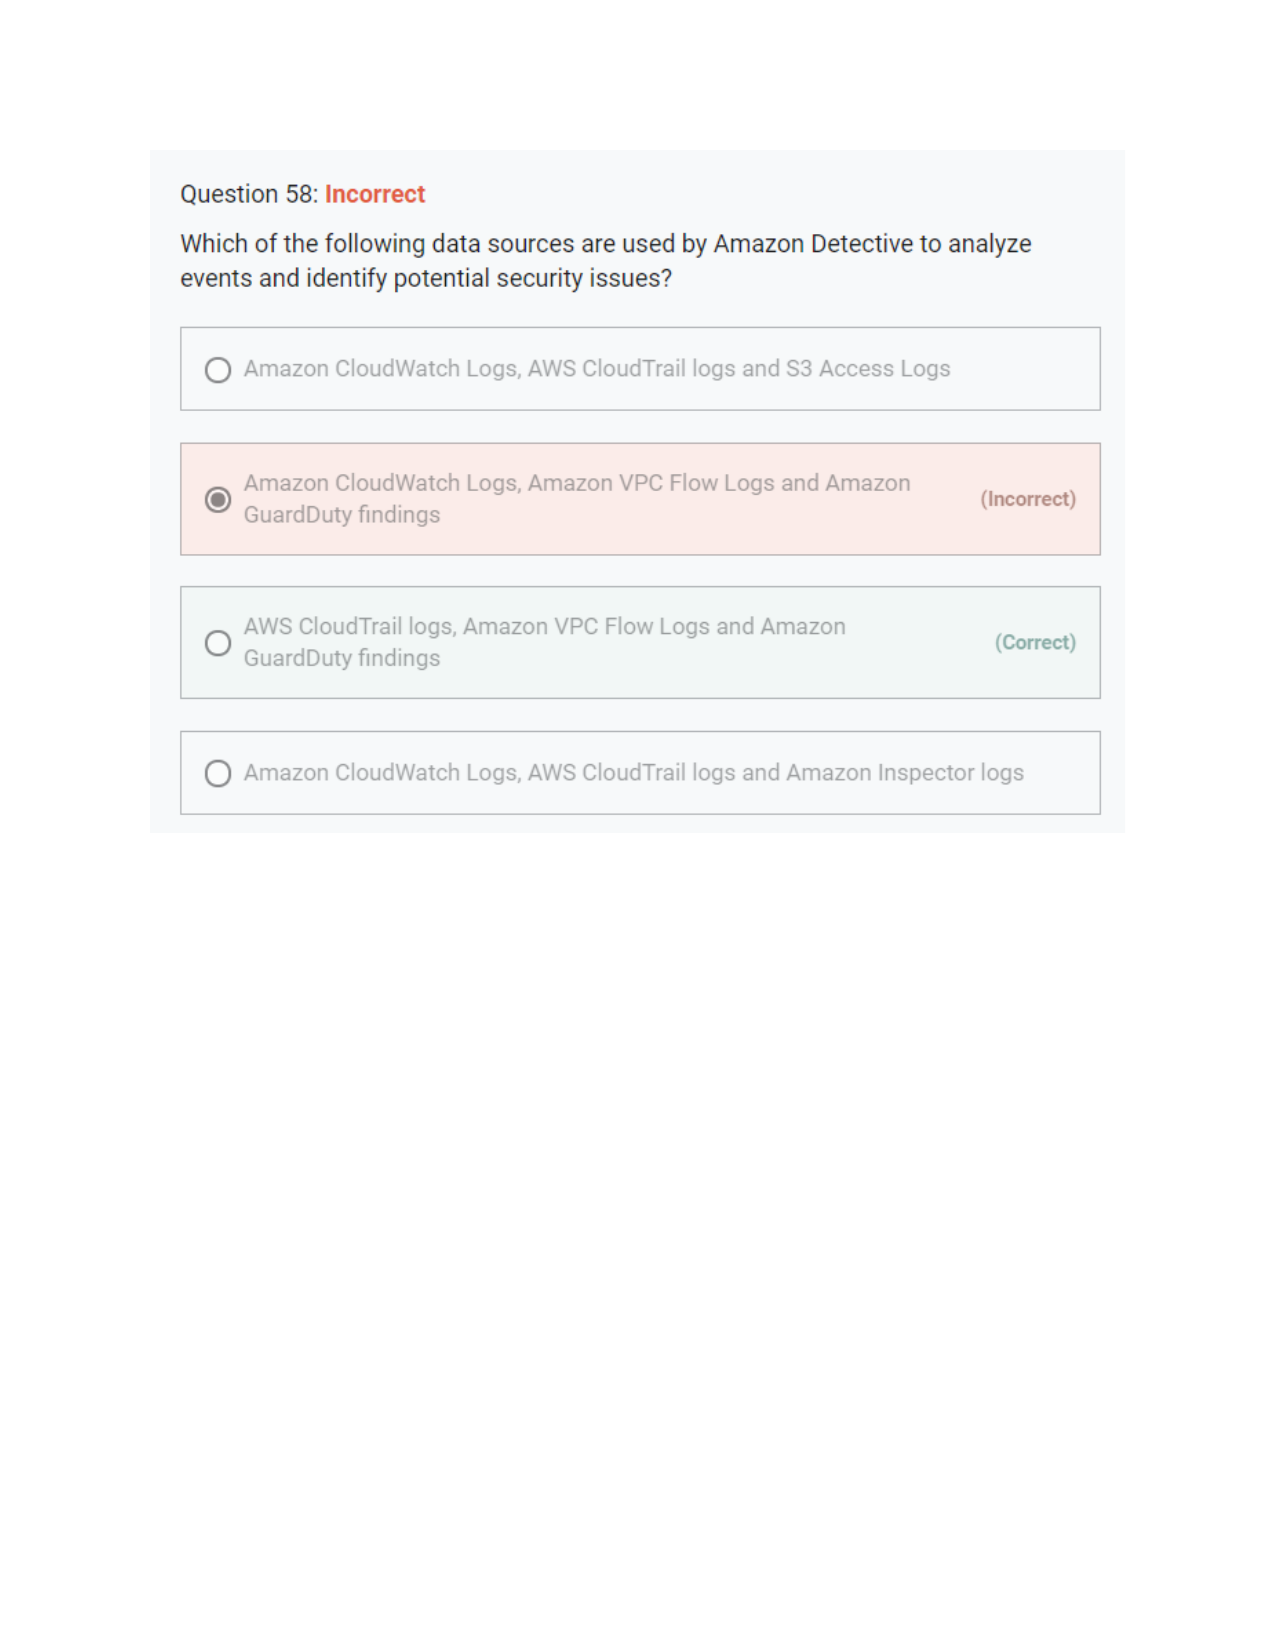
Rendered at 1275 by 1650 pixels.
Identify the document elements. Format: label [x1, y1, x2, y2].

picture [150, 150, 1125, 833]
